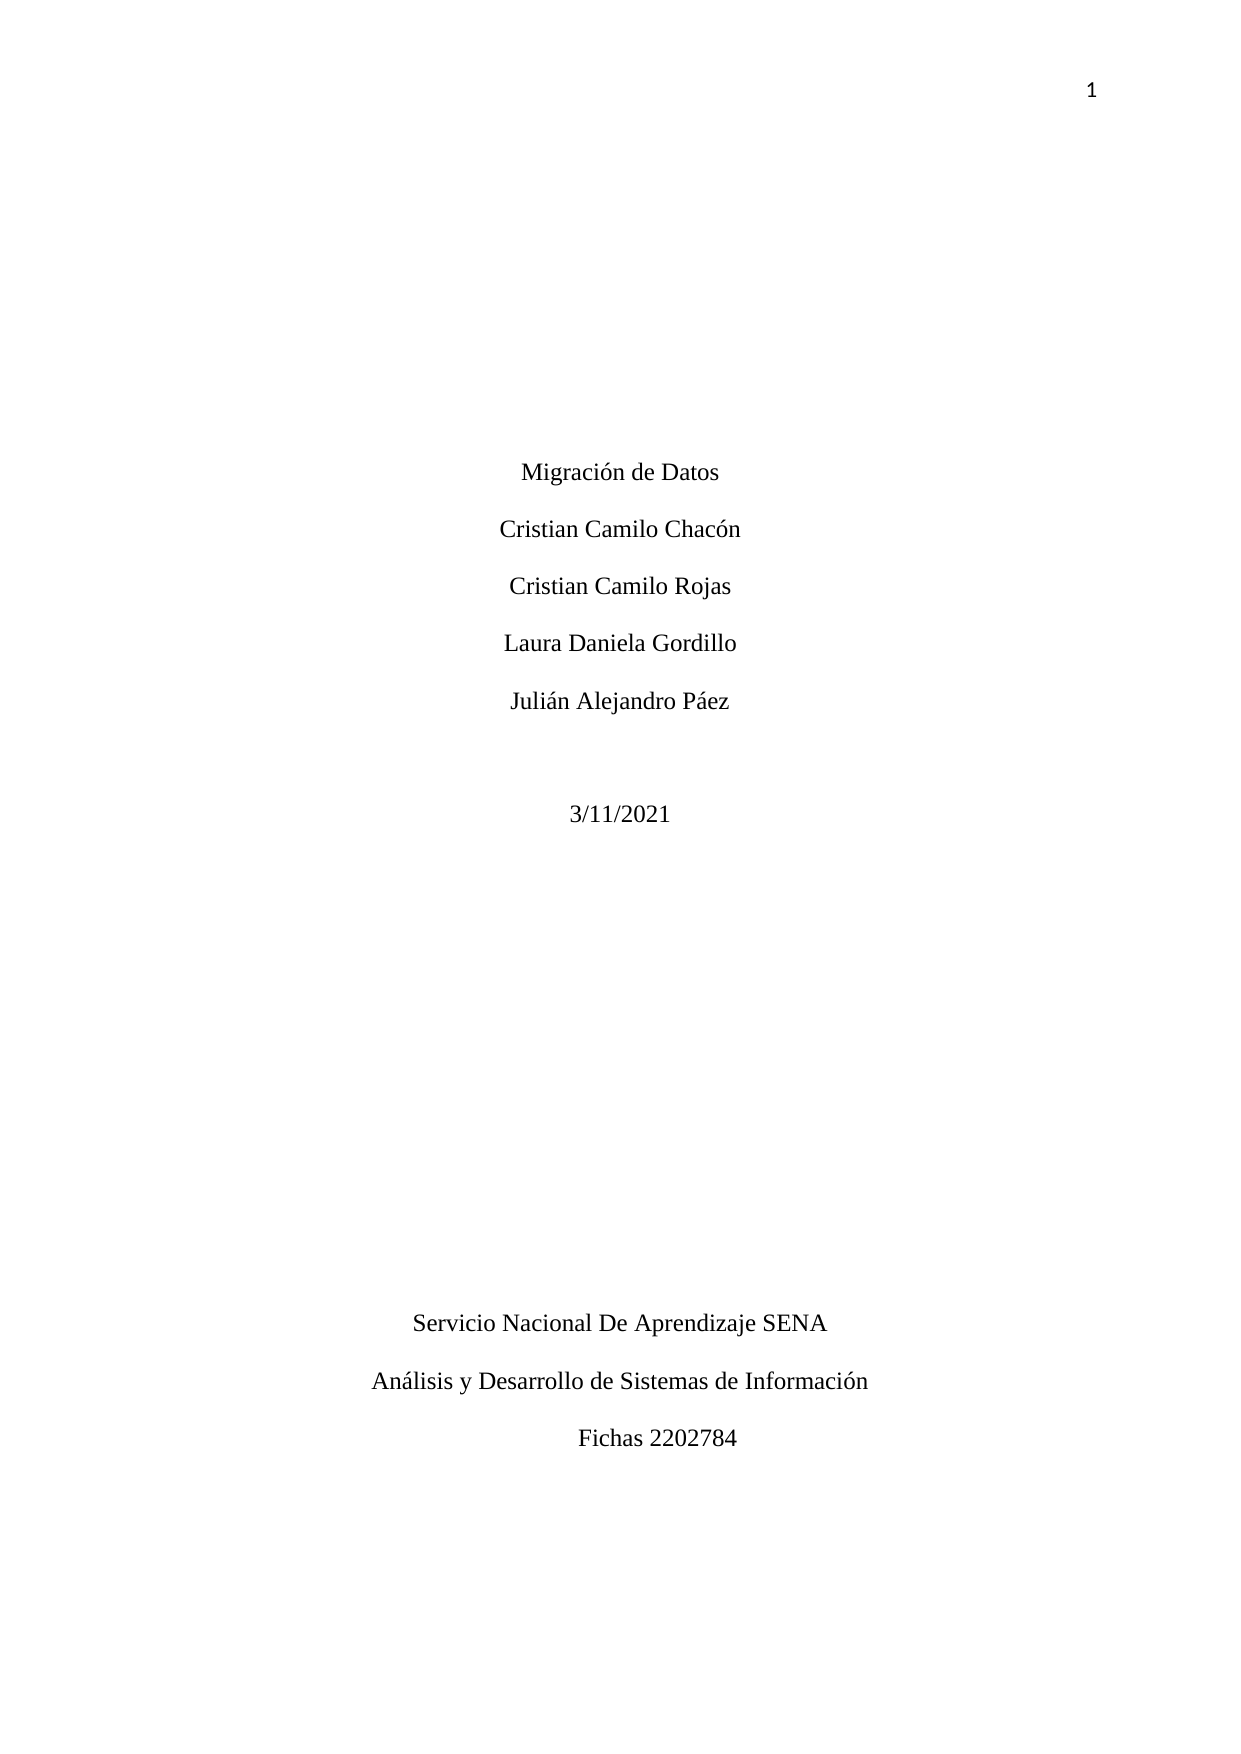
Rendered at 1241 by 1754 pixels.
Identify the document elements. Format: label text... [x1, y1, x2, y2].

text Servicio Nacional De Aprendizaje SENA [218, 1308, 1022, 1337]
text Análisis y Desarrollo de Sistemas de Información [218, 1366, 1022, 1394]
text Fichas 2202784 [218, 1423, 1097, 1452]
text Laura Daniela Gordillo [218, 628, 1022, 657]
text Julián Alejandro Páez [218, 686, 1022, 714]
text 3/11/2021 [218, 799, 1022, 828]
text Cristian Camilo Rojas [218, 571, 1022, 600]
text Cristian Camilo Chacón [218, 514, 1022, 543]
text Migración de Datos [218, 457, 1022, 485]
